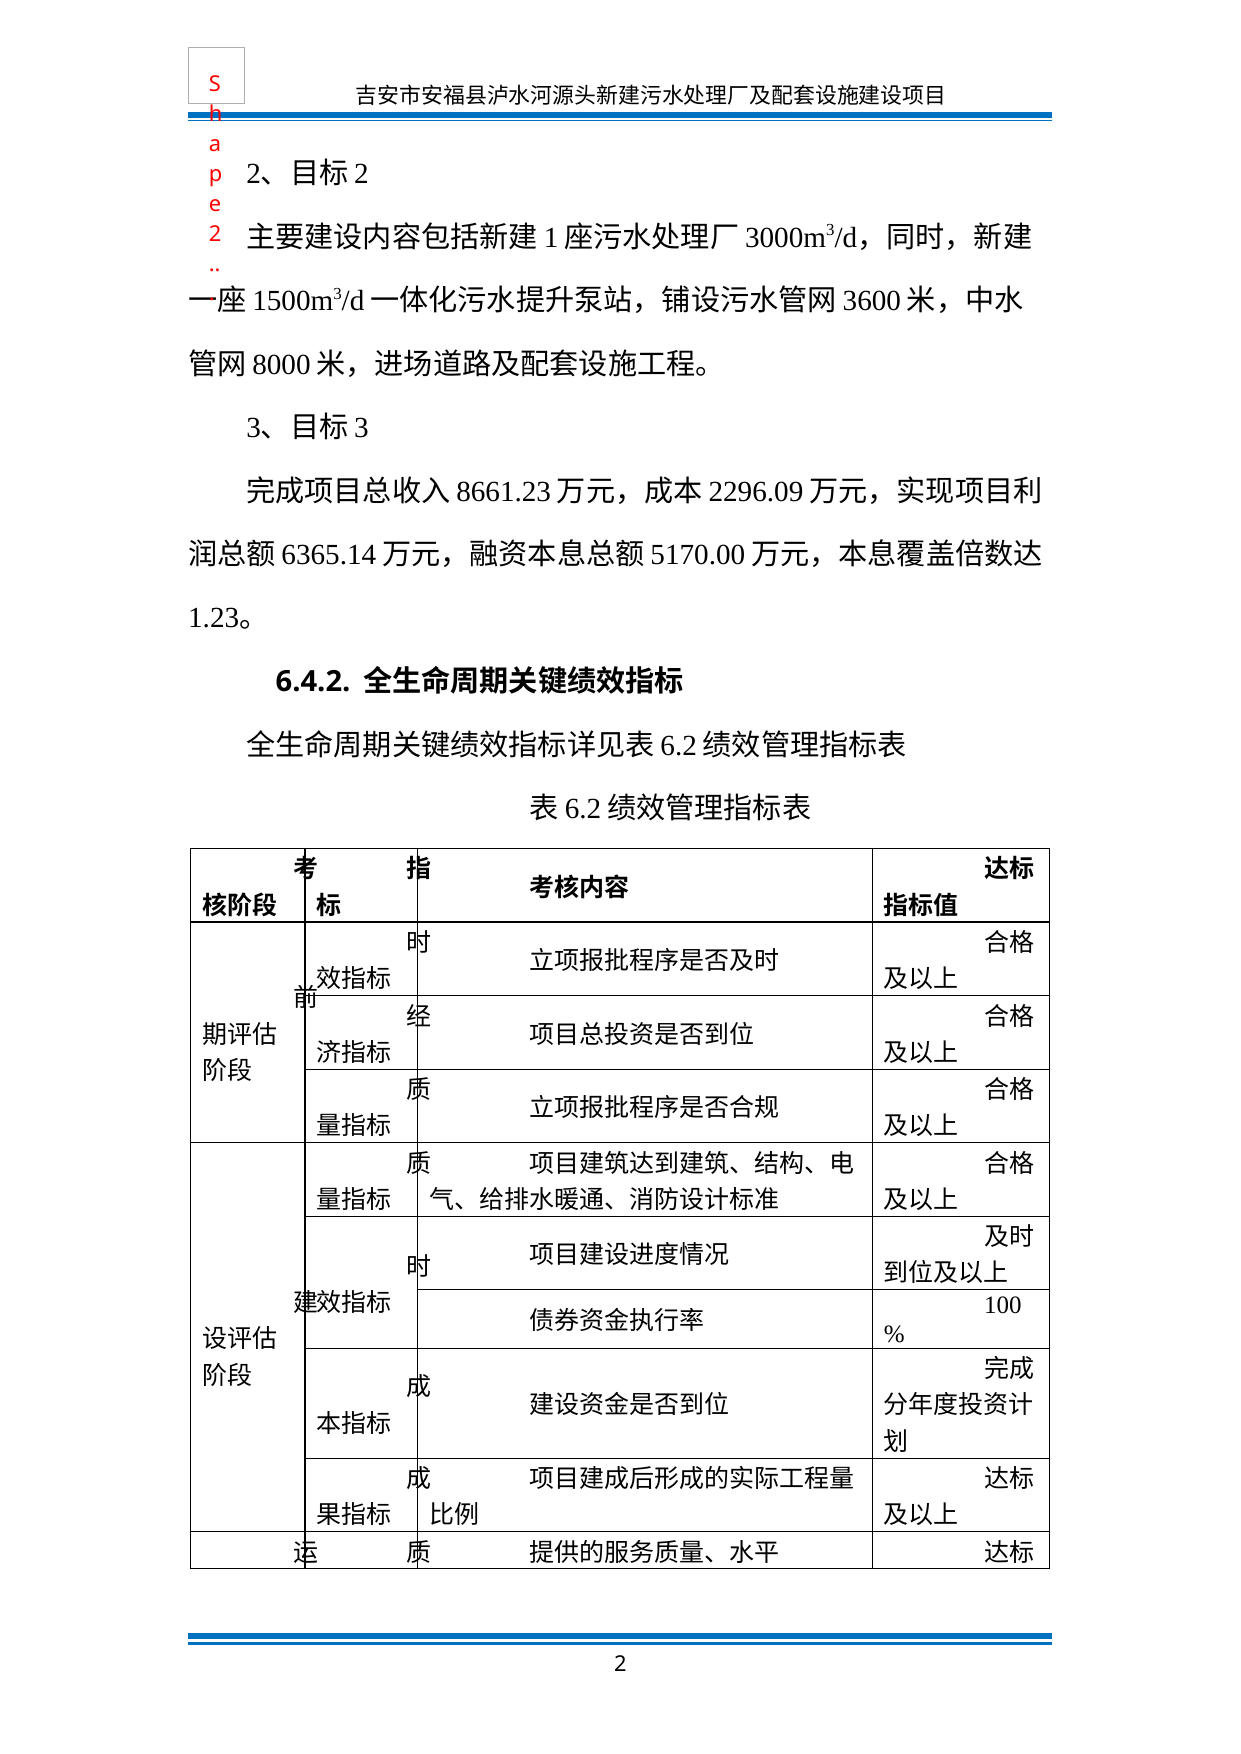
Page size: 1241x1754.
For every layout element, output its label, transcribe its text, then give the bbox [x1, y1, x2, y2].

text 完成项目总收入8661.23万元，成本2296.09万元，实现项目利润总额6365.14万元，融资本息总额5170.00万元，本息覆盖倍数达1.23。 [188, 467, 1052, 636]
table_header 考核内容 [418, 849, 872, 921]
table_cell 质量指标 [306, 1070, 417, 1142]
table_cell 达标及以上 [873, 1459, 1049, 1531]
table_cell 合格及以上 [873, 996, 1049, 1068]
table_cell 质量指标 [306, 1143, 417, 1216]
text 3、目标3 [188, 404, 1052, 446]
table_cell 时效指标 [306, 923, 417, 995]
text 2、目标2 [188, 150, 1052, 192]
table_cell 100% [873, 1290, 1049, 1348]
table_cell 质量指标 [306, 1532, 417, 1568]
table_cell 建设资金是否到位 [418, 1349, 872, 1457]
table_cell 项目建筑达到建筑、结构、电气、给排水暖通、消防设计标准 [418, 1143, 872, 1216]
table_cell 建设评估阶段 [191, 1143, 304, 1531]
table_cell 前期评估阶段 [191, 923, 304, 1142]
table_cell 成本指标 [306, 1349, 417, 1457]
text 全生命周期关键绩效指标详见表6.2绩效管理指标表 [188, 721, 1052, 763]
table_cell 运营评估阶段 [191, 1532, 304, 1568]
table_cell 合格及以上 [873, 1070, 1049, 1142]
table_cell 项目总投资是否到位 [418, 996, 872, 1068]
table_cell 成果指标 [306, 1459, 417, 1531]
table_cell 项目建设进度情况 [418, 1217, 872, 1289]
table_cell 立项报批程序是否及时 [418, 923, 872, 995]
table_cell 合格及以上 [873, 923, 1049, 995]
table_header 指标 [306, 849, 417, 921]
table_cell 达标及以上 [873, 1532, 1049, 1568]
table_cell 时效指标 [306, 1217, 417, 1348]
table_cell 合格及以上 [873, 1143, 1049, 1216]
text 主要建设内容包括新建1座污水处理厂3000m3/d，同时，新建一座1500m3/d一体化污水提升泵站，铺设污水管网3600米，中水管网8000米，进场道路及配套设施工程。 [188, 213, 1052, 383]
table_cell 经济指标 [306, 996, 417, 1068]
table_cell 项目建成后形成的实际工程量比例 [418, 1459, 872, 1531]
table_cell 立项报批程序是否合规 [418, 1070, 872, 1142]
table_cell 提供的服务质量、水平 [418, 1532, 872, 1568]
table_header 考核阶段 [191, 849, 304, 921]
table_header 达标指标值 [873, 849, 1049, 921]
text 表6.2绩效管理指标表 [188, 784, 1052, 827]
table_cell 债券资金执行率 [418, 1290, 872, 1348]
table_cell 及时到位及以上 [873, 1217, 1049, 1289]
table_cell 完成分年度投资计划 [873, 1349, 1049, 1457]
list 全生命周期关键绩效指标 [275, 657, 1052, 700]
